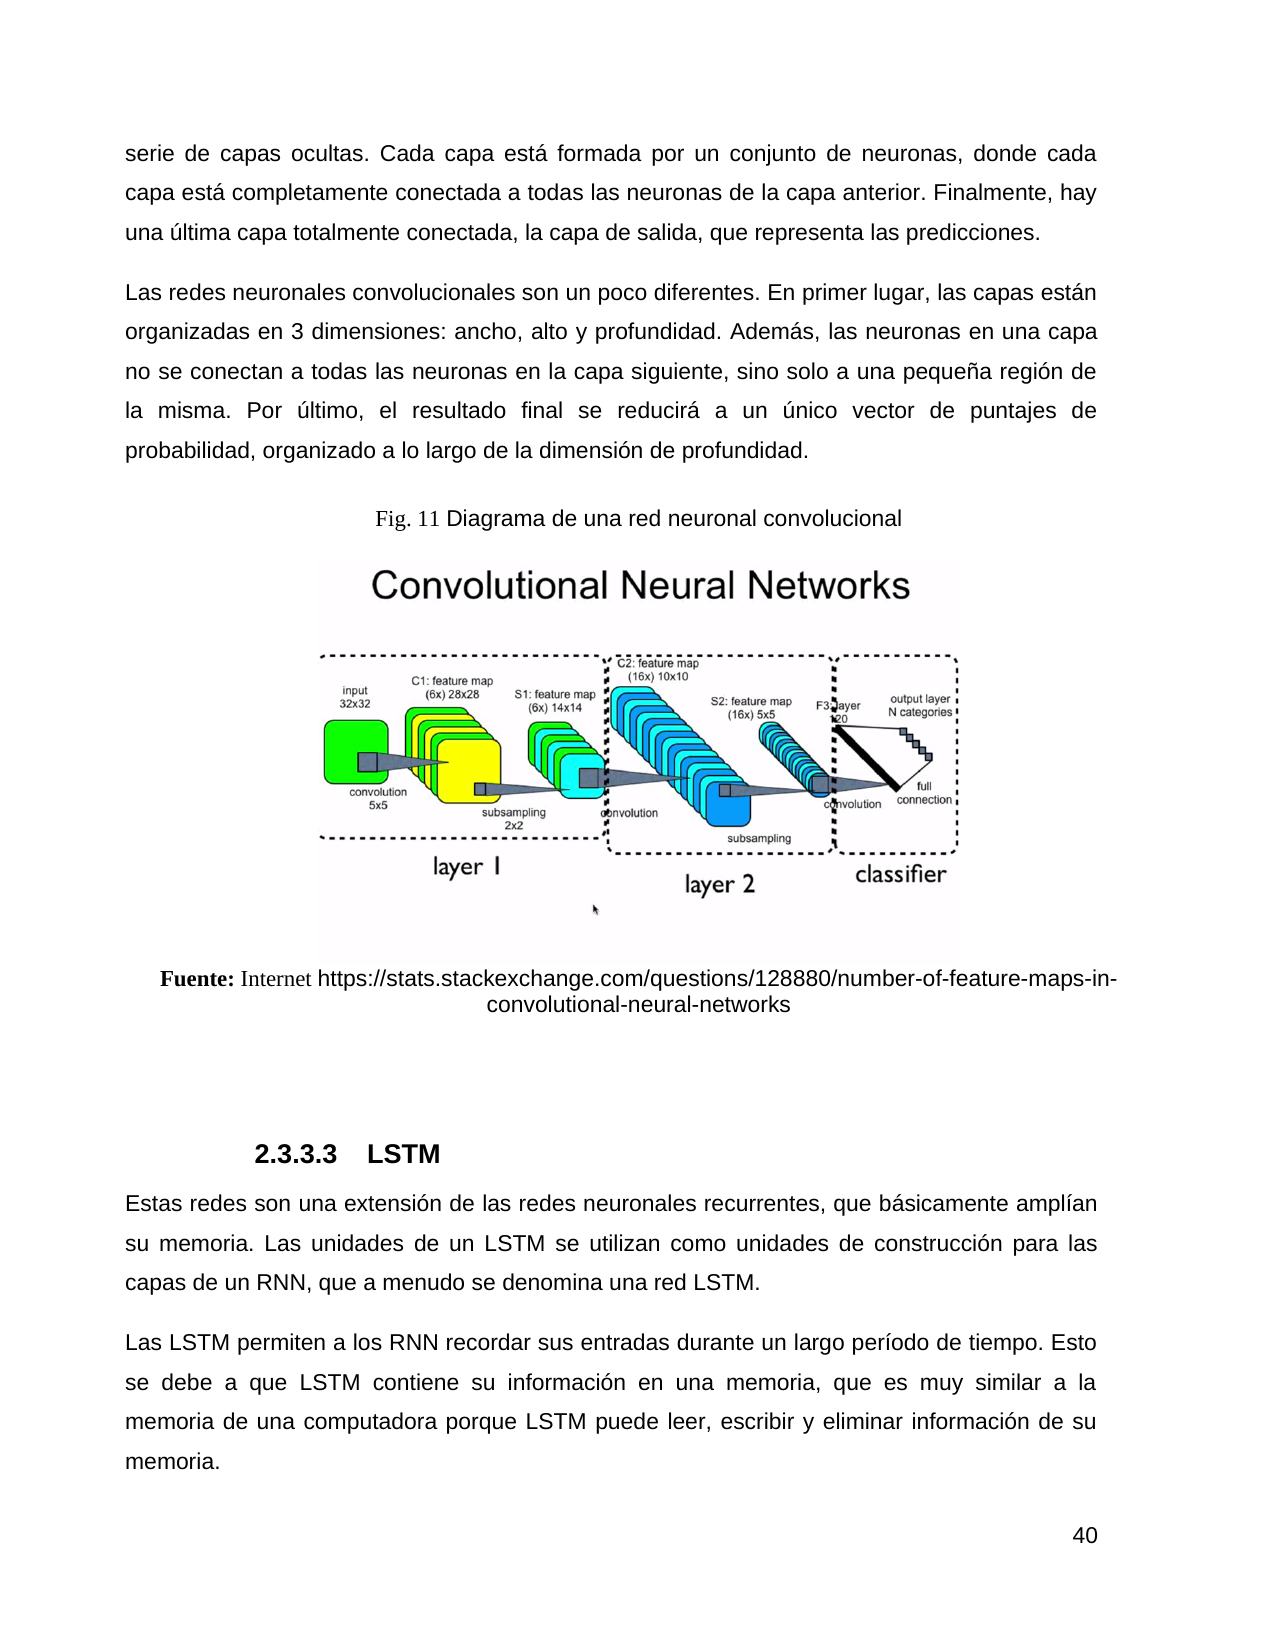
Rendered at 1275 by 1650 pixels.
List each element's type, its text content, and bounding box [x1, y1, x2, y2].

subtitle LSTM [254, 1138, 1152, 1169]
text Fuente: Internet https://stats.stackexchange.com/questions/128880/number-of-feature-maps-in-convolutional-neural-networks [125, 965, 1152, 1018]
text Las LSTM permiten a los RNN recordar sus entradas durante un largo período de tiempo. Esto se debe a que LSTM contiene su información en una memoria, que es muy similar a la memoria de una computadora porque LSTM puede leer, escribir y eliminar información de su memoria. [125, 1329, 1098, 1474]
picture [318, 560, 959, 965]
text Las redes neuronales convolucionales son un poco diferentes. En primer lugar, las capas están organizadas en 3 dimensiones: ancho, alto y profundidad. Además, las neuronas en una capa no se conectan a todas las neuronas en la capa siguiente, sino solo a una pequeña región de la misma. Por último, el resultado final se reducirá a un único vector de puntajes de probabilidad, organizado a lo largo de la dimensión de profundidad. [125, 279, 1098, 463]
text Fig. 11 Diagrama de una red neuronal convolucional [125, 505, 1152, 531]
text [125, 139, 1098, 245]
text Estas redes son una extensión de las redes neuronales recurrentes, que básicamente amplían su memoria. Las unidades de un LSTM se utilizan como unidades de construcción para las capas de un RNN, que a menudo se denomina una red LSTM. [125, 1190, 1098, 1295]
